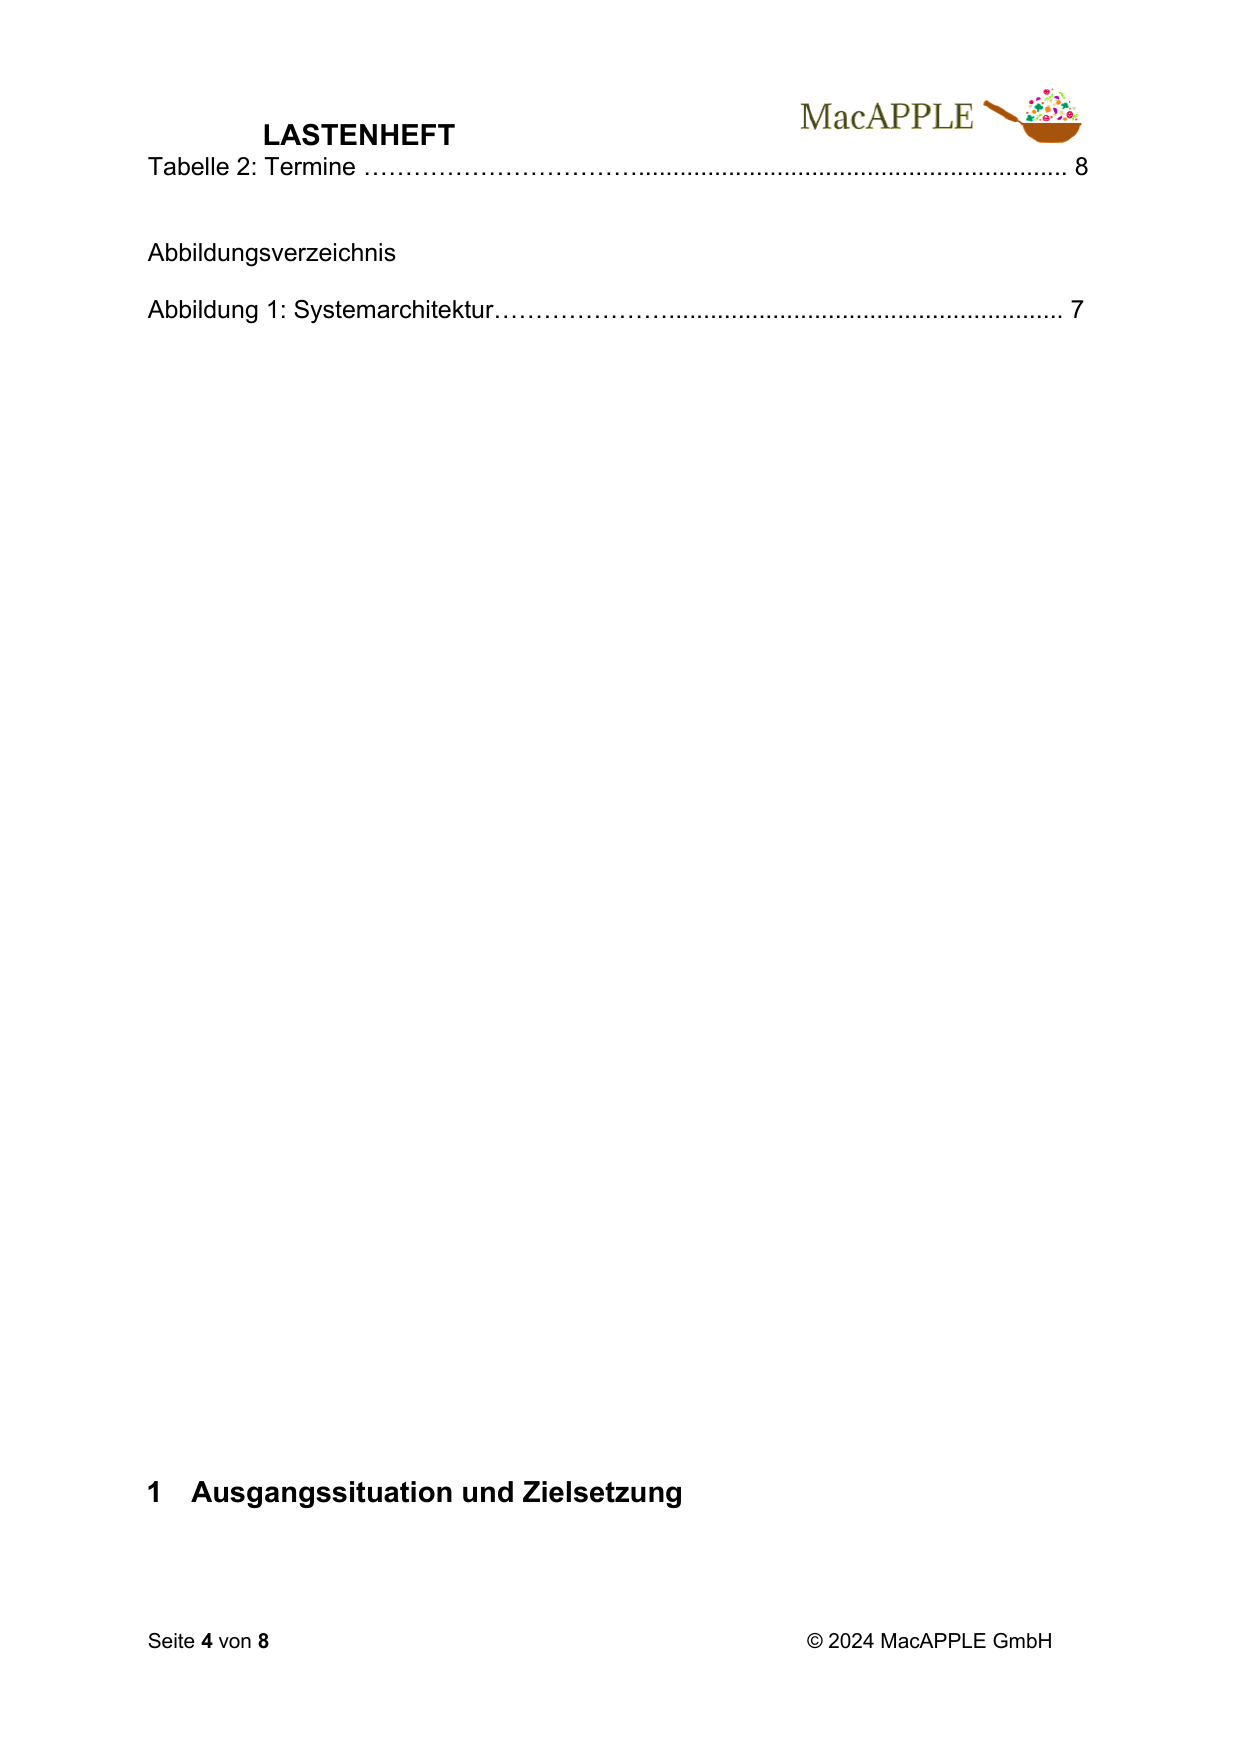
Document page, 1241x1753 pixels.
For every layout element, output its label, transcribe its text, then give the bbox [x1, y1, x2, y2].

subtitle Ausgangssituation und Zielsetzung [146, 1475, 1093, 1508]
text Abbildung 1: Systemarchitektur…………………......................................................... 7 [148, 295, 1093, 324]
text Abbildungsverzeichnis [148, 238, 1093, 267]
text Tabelle 2: Termine …………………………….............................................................. 8 [148, 152, 1093, 180]
picture [787, 75, 1092, 146]
